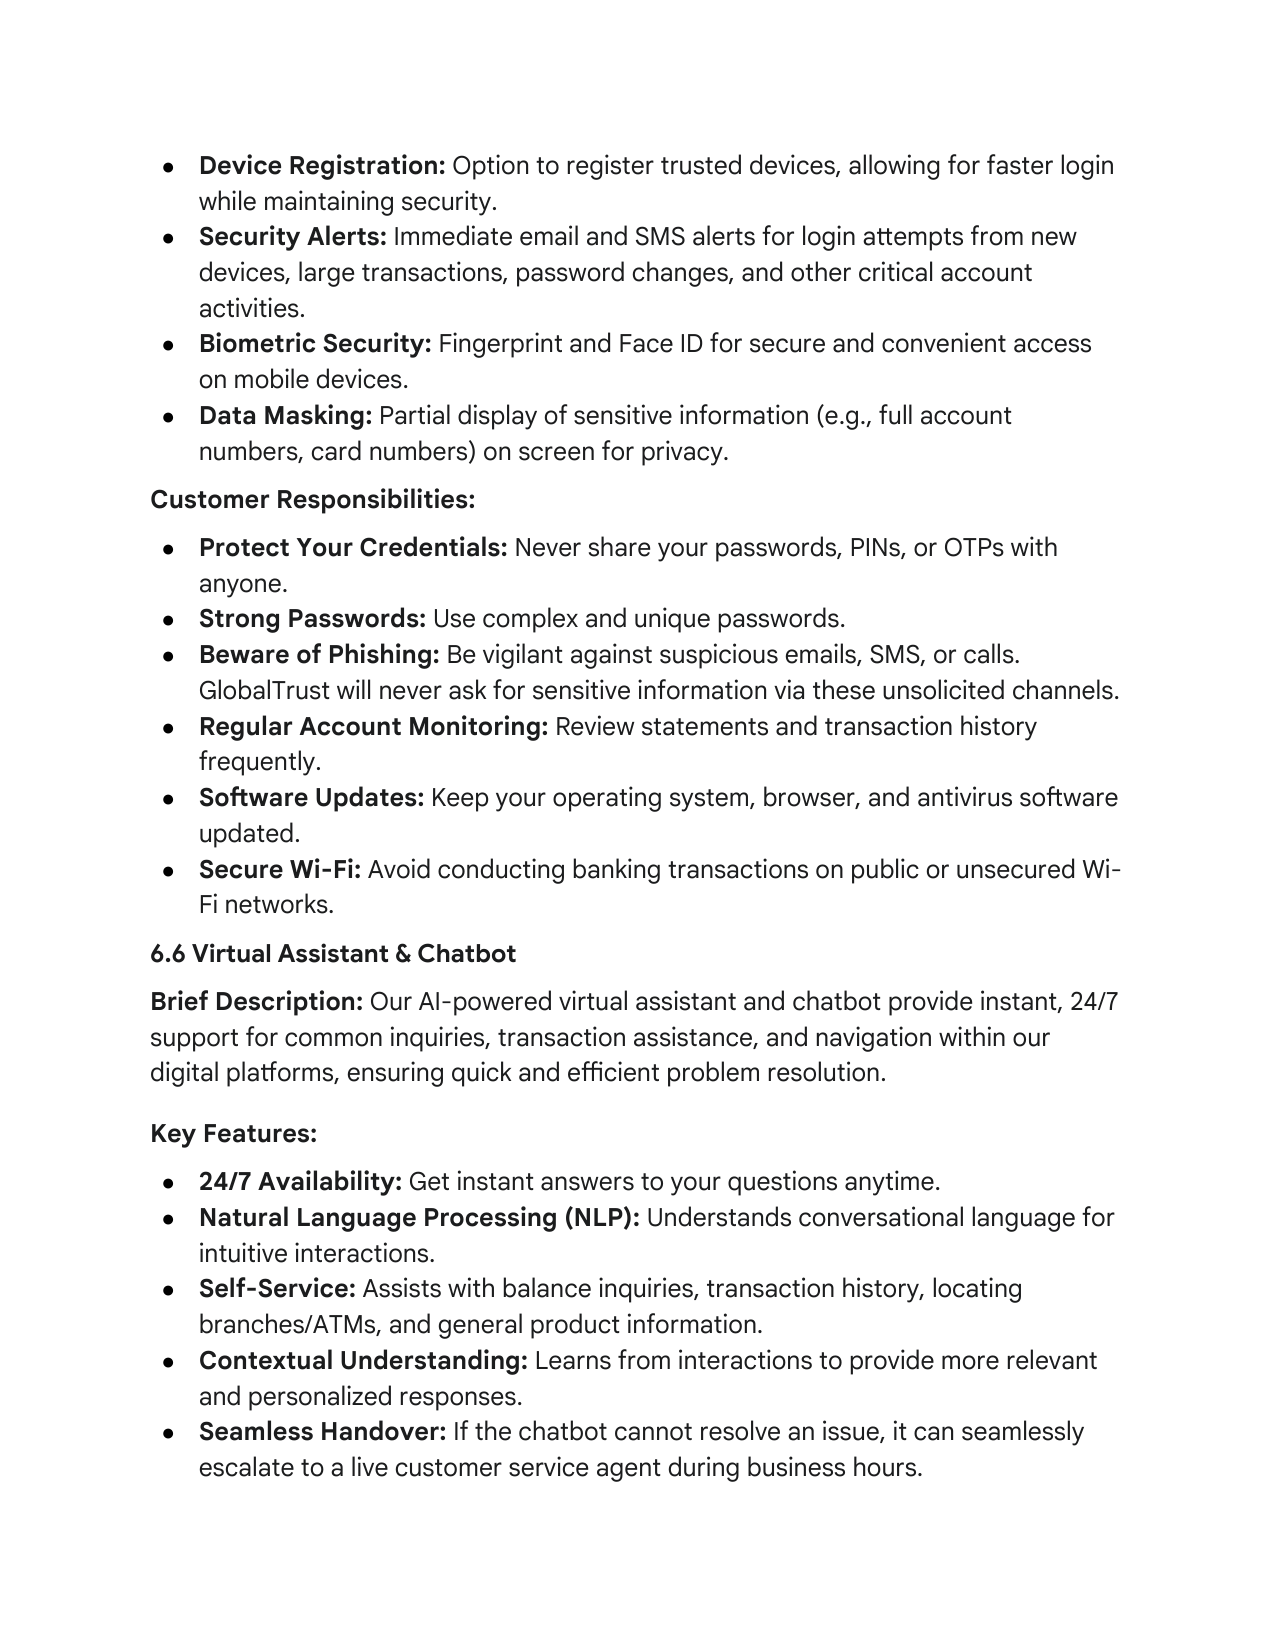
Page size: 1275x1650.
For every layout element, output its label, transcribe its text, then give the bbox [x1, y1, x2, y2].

list Contextual Understanding: Learns from interactions to provide more relevant and personalized responses. [161, 1345, 1125, 1412]
text Customer Responsibilities: [150, 484, 1125, 515]
list Seamless Handover: If the chatbot cannot resolve an issue, it can seamlessly escalate to a live customer service agent during business hours. [161, 1417, 1125, 1484]
list Biometric Security: Fingerprint and Face ID for secure and convenient access on mobile devices. [161, 329, 1125, 396]
list Regular Account Monitoring: Review statements and transaction history frequently. [161, 711, 1125, 778]
text Key Features: [150, 1118, 1125, 1149]
text Brief Description: Our AI-powered virtual assistant and chatbot provide instant, 24/7 support for common inquiries, transaction assistance, and navigation within our digital platforms, ensuring quick and efficient problem resolution. [150, 986, 1125, 1089]
list Secure Wi-Fi: Avoid conducting banking transactions on public or unsecured Wi-Fi networks. [161, 854, 1125, 921]
list Protect Your Credentials: Never share your passwords, PINs, or OTPs with anyone. [161, 532, 1125, 599]
list Natural Language Processing (NLP): Understands conversational language for intuitive interactions. [161, 1202, 1125, 1269]
list Software Updates: Keep your operating system, browser, and antivirus software updated. [161, 782, 1125, 849]
list Device Registration: Option to register trusted devices, allowing for faster login while maintaining security. [161, 150, 1125, 217]
list Security Alerts: Immediate email and SMS alerts for login attempts from new devices, large transactions, password changes, and other critical account activities. [161, 221, 1125, 324]
list Data Masking: Partial display of sensitive information (e.g., full account numbers, card numbers) on screen for privacy. [161, 400, 1125, 467]
list Self-Service: Assists with balance inquiries, transaction history, locating branches/ATMs, and general product information. [161, 1274, 1125, 1341]
list 24/7 Availability: Get instant answers to your questions anytime. [161, 1166, 1125, 1198]
list Beware of Phishing: Be vigilant against suspicious emails, SMS, or calls. GlobalTrust will never ask for sensitive information via these unsolicited channels. [161, 639, 1125, 707]
list Strong Passwords: Use complex and unique passwords. [161, 604, 1125, 635]
subtitle 6.6 Virtual Assistant & Chatbot [150, 938, 1125, 969]
